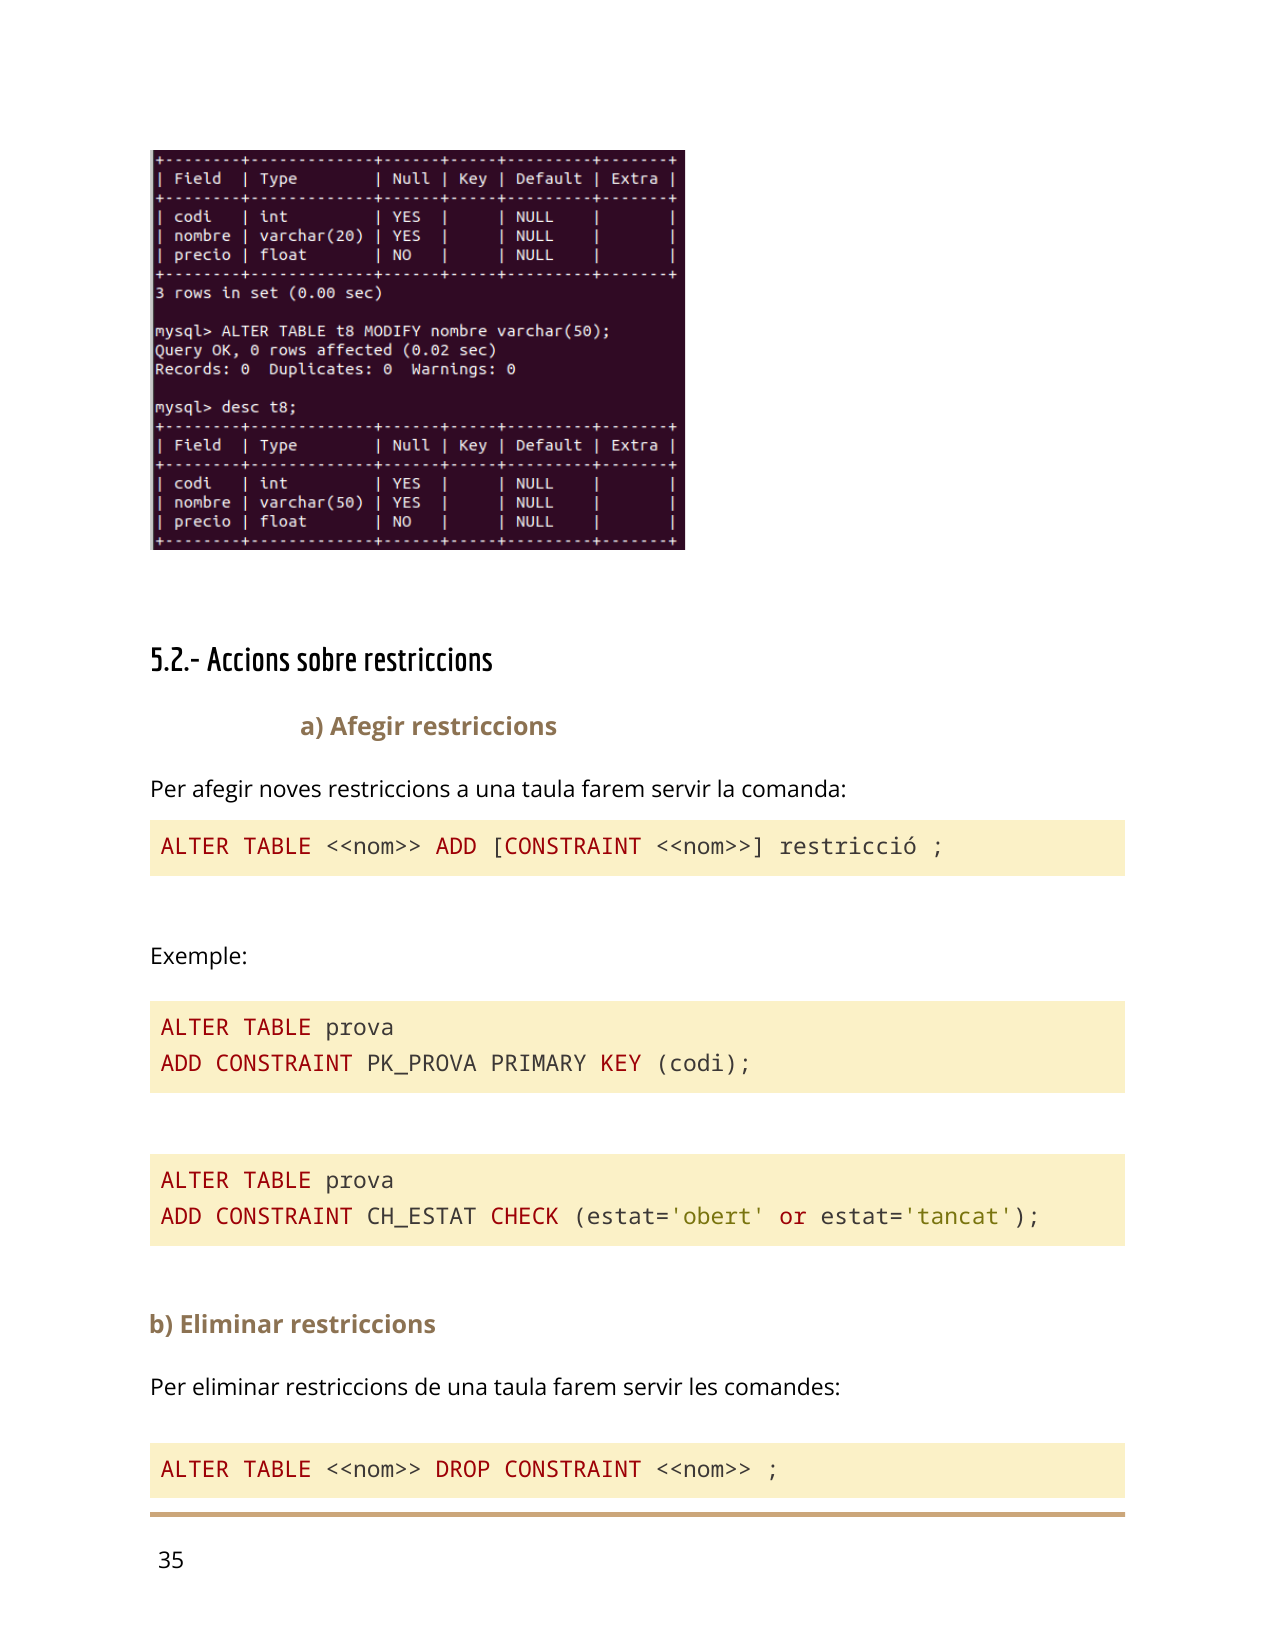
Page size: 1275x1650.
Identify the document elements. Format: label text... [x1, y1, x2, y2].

text Per afegir noves restriccions a una taula farem servir la comanda: [150, 773, 1125, 804]
picture [150, 150, 686, 550]
table_header ALTER TABLE <<nom>> ADD [CONSTRAINT <<nom>>] restricció ; [150, 820, 1125, 876]
picture [150, 1512, 1125, 1517]
subtitle b) Eliminar restriccions [148, 1307, 1125, 1341]
subtitle a) Afegir restriccions [148, 709, 1125, 743]
text Per eliminar restriccions de una taula farem servir les comandes: [150, 1371, 1125, 1402]
table_header ALTER TABLE prova ADD CONSTRAINT PK_PROVA PRIMARY KEY (codi); [150, 1001, 1125, 1093]
text Exemple: [150, 940, 1125, 971]
subtitle 5.2.- Accions sobre restriccions [150, 640, 1125, 678]
table_header ALTER TABLE <<nom>> DROP CONSTRAINT <<nom>> ; [150, 1443, 1125, 1498]
table_header ALTER TABLE prova ADD CONSTRAINT CH_ESTAT CHECK (estat='obert' or estat='tancat'); [150, 1154, 1125, 1246]
